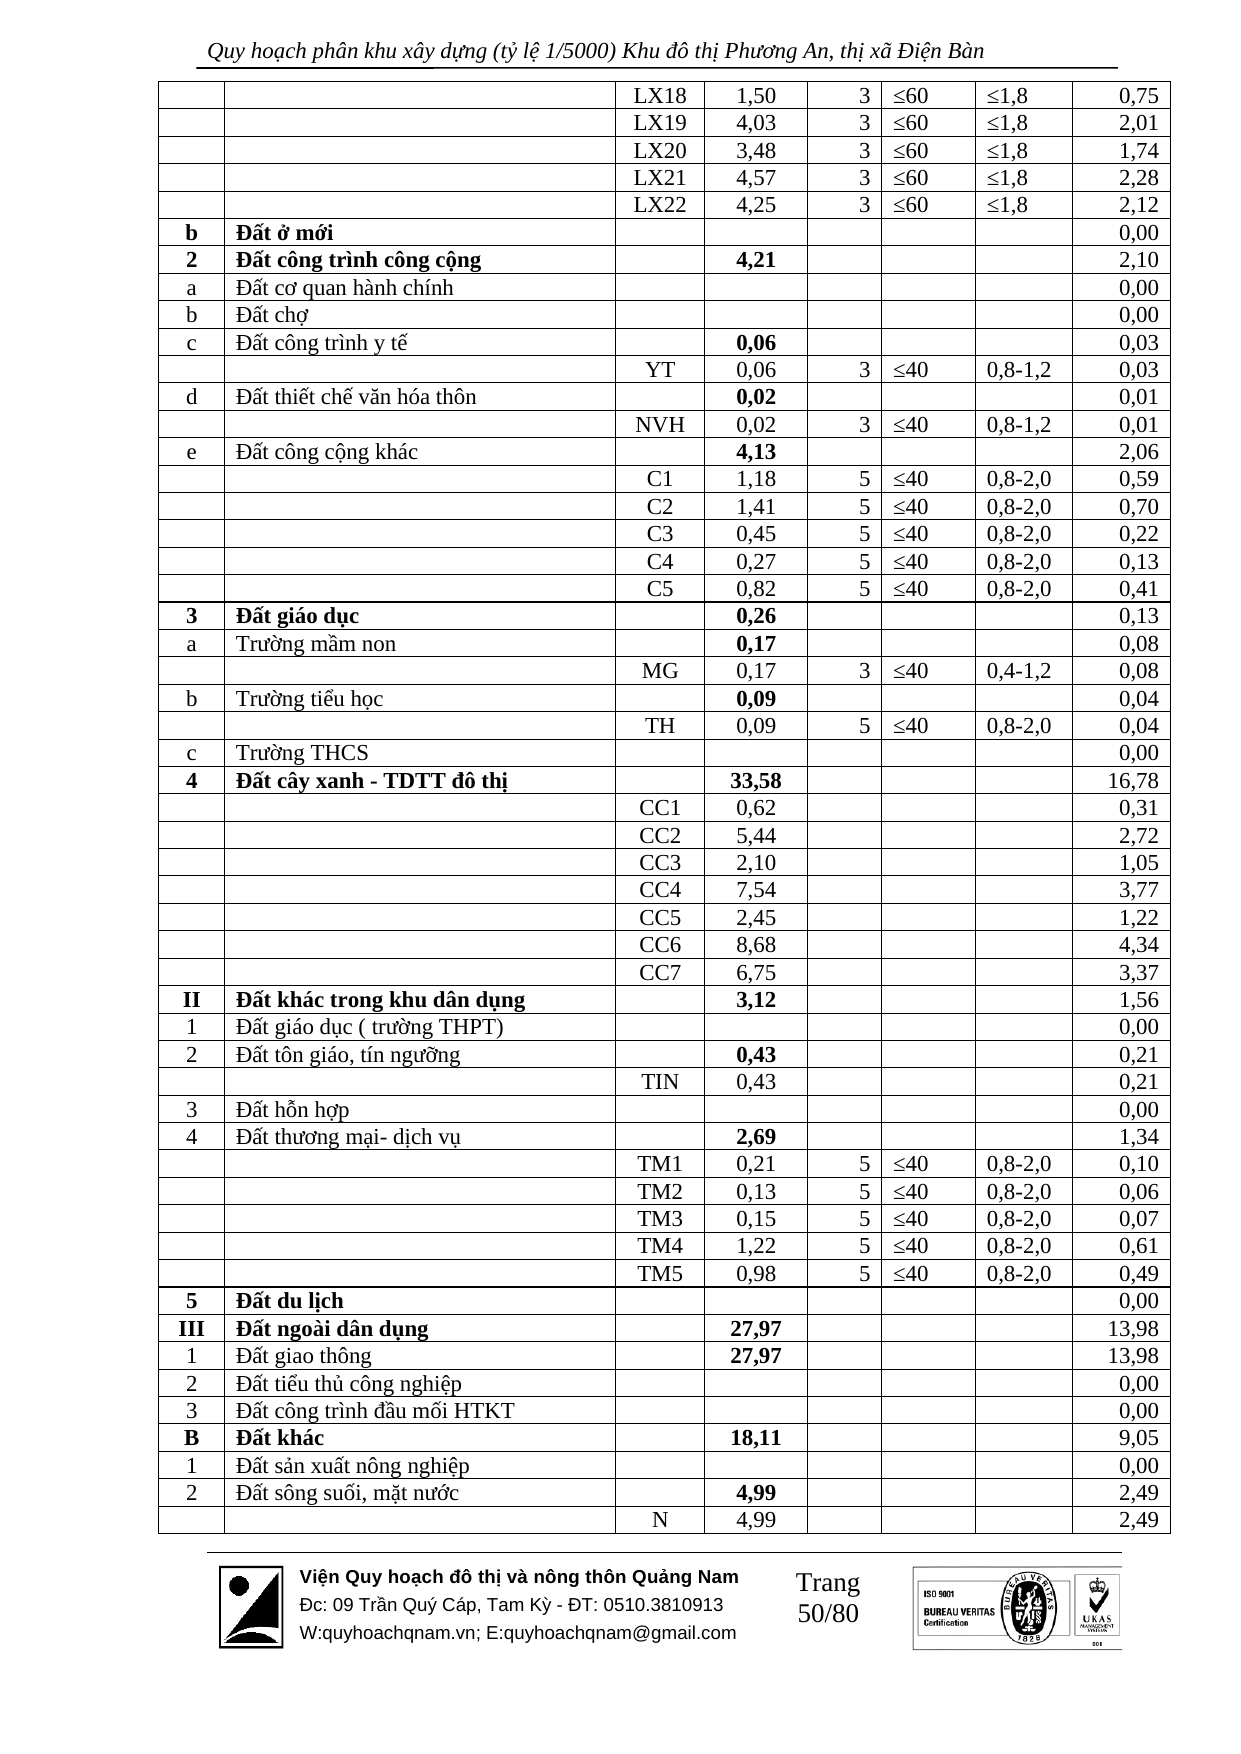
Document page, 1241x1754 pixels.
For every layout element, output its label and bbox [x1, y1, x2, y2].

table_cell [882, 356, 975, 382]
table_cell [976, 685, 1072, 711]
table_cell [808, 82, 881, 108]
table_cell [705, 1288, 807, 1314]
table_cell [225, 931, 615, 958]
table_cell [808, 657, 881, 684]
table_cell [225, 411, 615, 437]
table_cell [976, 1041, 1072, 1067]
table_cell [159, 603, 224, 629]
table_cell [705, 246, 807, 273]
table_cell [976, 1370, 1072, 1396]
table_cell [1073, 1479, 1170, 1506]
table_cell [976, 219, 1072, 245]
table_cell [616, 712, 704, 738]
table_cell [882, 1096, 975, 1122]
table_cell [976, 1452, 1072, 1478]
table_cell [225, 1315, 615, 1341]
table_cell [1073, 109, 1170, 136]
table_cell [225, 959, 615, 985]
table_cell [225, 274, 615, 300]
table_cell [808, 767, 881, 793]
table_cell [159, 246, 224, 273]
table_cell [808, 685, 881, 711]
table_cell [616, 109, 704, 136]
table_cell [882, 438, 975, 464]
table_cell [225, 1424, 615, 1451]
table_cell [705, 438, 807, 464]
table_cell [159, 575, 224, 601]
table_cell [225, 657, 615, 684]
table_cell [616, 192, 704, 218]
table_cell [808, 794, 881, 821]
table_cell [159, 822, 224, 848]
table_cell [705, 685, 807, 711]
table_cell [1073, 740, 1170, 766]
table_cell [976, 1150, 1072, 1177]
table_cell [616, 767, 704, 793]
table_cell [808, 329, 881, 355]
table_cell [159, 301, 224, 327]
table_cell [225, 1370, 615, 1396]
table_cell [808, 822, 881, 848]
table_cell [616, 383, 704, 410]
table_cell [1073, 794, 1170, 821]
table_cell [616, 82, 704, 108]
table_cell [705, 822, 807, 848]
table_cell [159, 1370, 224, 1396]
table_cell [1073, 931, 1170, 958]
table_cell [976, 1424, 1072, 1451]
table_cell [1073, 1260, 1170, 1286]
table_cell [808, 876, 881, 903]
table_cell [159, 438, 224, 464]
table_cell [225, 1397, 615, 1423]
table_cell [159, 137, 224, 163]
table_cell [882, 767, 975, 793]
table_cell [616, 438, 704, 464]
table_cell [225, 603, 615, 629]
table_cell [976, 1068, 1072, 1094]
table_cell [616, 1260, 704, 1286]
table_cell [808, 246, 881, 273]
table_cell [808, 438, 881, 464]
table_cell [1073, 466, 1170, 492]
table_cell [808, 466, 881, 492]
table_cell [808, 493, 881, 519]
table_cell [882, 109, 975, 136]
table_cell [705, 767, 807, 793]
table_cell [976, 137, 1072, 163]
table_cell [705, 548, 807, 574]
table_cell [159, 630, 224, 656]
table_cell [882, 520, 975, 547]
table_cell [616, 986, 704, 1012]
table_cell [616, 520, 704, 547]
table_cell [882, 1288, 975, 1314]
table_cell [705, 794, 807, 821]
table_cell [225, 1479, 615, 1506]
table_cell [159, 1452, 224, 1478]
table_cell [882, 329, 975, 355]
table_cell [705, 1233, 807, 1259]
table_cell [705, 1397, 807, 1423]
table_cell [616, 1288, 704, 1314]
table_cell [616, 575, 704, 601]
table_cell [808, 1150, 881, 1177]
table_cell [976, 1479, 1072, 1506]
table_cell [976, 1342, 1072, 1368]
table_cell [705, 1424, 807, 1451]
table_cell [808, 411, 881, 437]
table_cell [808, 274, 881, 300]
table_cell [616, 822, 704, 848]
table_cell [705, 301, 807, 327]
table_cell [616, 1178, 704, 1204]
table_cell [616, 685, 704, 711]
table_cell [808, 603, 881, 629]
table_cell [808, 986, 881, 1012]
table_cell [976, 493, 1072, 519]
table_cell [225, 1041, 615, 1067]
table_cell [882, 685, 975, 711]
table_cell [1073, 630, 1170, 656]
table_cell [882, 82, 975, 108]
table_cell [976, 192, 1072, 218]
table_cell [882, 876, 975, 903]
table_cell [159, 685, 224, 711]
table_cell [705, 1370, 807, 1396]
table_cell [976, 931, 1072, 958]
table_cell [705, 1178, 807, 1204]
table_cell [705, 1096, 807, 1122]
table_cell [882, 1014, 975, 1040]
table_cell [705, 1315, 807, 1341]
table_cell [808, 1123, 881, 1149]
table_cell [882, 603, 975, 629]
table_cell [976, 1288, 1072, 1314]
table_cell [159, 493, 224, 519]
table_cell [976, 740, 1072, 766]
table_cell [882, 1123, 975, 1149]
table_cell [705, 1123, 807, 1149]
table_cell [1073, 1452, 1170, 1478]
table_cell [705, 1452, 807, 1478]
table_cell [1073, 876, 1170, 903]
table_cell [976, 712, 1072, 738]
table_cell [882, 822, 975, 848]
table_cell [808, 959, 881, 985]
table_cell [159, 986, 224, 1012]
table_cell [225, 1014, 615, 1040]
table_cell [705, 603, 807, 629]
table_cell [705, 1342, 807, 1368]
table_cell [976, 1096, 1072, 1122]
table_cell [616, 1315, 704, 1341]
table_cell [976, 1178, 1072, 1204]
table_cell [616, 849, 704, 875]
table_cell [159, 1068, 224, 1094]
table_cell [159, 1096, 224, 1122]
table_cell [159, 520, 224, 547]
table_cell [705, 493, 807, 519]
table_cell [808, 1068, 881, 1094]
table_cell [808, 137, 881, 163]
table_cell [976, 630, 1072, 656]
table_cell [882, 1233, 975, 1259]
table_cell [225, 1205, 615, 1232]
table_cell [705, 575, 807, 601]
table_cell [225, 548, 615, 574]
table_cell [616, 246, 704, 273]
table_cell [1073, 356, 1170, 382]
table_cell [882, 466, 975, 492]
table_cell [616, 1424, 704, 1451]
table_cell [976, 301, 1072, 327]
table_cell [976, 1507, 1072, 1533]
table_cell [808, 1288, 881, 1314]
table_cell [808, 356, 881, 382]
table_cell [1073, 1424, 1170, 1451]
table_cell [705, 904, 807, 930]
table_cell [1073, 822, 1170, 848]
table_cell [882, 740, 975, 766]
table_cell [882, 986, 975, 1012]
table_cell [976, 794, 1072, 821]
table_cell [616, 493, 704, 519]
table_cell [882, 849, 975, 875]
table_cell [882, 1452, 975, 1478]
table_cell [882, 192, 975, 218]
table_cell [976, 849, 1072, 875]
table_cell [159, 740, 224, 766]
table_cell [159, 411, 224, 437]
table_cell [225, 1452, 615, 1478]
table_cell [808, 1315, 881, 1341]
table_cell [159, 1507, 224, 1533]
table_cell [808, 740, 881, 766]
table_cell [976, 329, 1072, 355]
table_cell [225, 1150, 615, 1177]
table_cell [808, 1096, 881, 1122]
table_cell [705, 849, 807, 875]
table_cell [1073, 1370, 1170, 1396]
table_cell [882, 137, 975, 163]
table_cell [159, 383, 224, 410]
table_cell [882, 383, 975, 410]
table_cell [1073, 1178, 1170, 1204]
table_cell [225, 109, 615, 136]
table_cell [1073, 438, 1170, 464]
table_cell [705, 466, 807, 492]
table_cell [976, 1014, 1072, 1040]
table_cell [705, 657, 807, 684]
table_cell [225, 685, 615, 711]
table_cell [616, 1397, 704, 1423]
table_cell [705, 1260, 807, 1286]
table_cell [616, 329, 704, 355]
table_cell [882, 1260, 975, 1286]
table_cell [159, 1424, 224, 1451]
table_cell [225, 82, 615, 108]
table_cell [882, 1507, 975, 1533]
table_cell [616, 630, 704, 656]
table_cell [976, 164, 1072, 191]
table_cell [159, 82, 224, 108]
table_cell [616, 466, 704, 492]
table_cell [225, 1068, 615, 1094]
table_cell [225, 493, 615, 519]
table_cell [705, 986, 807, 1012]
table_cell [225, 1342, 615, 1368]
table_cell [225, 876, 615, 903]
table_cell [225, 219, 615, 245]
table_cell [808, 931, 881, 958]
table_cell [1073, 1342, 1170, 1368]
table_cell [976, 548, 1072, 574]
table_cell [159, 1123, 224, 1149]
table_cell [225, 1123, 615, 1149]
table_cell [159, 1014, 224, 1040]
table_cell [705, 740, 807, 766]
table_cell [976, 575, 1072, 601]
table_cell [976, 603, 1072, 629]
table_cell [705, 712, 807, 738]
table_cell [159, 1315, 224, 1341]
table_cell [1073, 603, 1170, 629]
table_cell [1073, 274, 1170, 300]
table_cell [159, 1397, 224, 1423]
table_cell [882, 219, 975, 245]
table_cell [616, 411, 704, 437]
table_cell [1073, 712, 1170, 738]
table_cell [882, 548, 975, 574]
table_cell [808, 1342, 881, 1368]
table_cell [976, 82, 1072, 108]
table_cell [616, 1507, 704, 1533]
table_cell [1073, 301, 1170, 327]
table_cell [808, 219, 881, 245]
picture [911, 1565, 1123, 1651]
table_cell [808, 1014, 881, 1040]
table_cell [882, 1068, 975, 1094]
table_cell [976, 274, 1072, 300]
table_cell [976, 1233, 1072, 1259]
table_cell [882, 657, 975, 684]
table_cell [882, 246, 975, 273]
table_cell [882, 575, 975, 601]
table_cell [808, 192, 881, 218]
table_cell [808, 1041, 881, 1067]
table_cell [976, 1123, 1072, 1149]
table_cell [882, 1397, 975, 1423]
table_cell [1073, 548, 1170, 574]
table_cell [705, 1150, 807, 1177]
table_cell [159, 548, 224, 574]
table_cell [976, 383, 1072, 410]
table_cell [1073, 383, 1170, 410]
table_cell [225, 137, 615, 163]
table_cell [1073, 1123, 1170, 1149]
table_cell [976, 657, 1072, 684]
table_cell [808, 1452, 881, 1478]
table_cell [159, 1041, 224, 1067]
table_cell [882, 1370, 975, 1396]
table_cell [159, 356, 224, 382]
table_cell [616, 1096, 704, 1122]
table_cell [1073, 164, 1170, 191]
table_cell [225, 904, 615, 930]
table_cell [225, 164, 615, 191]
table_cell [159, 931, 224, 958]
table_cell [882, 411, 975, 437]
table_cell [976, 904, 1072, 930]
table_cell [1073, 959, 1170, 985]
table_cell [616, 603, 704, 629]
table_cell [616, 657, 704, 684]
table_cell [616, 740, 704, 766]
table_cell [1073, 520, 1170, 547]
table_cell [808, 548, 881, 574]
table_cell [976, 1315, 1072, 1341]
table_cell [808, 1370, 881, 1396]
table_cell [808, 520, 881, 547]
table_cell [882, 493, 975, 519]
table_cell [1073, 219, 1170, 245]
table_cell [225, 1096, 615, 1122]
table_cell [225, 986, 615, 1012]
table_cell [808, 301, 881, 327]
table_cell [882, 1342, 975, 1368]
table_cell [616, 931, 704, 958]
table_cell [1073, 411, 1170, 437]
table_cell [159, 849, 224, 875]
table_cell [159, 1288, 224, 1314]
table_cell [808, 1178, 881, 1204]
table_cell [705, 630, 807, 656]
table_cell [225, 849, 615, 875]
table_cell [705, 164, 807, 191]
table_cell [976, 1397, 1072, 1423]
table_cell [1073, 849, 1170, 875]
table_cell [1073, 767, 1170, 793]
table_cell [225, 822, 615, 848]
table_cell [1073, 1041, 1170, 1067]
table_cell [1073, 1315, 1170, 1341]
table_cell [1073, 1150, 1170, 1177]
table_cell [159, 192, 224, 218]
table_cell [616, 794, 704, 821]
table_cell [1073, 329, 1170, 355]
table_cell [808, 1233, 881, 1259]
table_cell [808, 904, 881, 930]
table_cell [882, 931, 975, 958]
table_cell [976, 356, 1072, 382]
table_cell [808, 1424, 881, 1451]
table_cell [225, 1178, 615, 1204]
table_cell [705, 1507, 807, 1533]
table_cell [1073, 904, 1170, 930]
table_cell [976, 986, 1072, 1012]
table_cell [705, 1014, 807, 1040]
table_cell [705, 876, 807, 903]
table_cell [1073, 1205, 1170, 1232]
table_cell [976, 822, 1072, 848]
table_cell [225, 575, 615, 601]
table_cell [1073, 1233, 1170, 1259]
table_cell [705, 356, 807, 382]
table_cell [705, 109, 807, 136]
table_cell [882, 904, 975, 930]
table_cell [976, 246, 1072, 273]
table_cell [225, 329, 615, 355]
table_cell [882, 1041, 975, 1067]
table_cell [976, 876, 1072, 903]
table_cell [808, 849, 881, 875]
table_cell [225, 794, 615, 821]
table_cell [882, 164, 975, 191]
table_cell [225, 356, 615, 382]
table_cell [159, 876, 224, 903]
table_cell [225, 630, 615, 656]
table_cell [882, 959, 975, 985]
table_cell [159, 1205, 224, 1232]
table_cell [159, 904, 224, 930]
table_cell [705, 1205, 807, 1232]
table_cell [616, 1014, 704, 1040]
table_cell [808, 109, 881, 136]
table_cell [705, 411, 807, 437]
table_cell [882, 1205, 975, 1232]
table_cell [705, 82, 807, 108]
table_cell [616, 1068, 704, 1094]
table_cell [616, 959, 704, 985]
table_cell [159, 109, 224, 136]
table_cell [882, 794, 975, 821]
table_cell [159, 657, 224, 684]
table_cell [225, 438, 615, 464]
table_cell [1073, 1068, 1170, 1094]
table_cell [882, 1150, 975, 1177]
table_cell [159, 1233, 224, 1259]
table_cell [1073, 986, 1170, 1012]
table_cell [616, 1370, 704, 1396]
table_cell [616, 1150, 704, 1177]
picture [218, 1565, 284, 1649]
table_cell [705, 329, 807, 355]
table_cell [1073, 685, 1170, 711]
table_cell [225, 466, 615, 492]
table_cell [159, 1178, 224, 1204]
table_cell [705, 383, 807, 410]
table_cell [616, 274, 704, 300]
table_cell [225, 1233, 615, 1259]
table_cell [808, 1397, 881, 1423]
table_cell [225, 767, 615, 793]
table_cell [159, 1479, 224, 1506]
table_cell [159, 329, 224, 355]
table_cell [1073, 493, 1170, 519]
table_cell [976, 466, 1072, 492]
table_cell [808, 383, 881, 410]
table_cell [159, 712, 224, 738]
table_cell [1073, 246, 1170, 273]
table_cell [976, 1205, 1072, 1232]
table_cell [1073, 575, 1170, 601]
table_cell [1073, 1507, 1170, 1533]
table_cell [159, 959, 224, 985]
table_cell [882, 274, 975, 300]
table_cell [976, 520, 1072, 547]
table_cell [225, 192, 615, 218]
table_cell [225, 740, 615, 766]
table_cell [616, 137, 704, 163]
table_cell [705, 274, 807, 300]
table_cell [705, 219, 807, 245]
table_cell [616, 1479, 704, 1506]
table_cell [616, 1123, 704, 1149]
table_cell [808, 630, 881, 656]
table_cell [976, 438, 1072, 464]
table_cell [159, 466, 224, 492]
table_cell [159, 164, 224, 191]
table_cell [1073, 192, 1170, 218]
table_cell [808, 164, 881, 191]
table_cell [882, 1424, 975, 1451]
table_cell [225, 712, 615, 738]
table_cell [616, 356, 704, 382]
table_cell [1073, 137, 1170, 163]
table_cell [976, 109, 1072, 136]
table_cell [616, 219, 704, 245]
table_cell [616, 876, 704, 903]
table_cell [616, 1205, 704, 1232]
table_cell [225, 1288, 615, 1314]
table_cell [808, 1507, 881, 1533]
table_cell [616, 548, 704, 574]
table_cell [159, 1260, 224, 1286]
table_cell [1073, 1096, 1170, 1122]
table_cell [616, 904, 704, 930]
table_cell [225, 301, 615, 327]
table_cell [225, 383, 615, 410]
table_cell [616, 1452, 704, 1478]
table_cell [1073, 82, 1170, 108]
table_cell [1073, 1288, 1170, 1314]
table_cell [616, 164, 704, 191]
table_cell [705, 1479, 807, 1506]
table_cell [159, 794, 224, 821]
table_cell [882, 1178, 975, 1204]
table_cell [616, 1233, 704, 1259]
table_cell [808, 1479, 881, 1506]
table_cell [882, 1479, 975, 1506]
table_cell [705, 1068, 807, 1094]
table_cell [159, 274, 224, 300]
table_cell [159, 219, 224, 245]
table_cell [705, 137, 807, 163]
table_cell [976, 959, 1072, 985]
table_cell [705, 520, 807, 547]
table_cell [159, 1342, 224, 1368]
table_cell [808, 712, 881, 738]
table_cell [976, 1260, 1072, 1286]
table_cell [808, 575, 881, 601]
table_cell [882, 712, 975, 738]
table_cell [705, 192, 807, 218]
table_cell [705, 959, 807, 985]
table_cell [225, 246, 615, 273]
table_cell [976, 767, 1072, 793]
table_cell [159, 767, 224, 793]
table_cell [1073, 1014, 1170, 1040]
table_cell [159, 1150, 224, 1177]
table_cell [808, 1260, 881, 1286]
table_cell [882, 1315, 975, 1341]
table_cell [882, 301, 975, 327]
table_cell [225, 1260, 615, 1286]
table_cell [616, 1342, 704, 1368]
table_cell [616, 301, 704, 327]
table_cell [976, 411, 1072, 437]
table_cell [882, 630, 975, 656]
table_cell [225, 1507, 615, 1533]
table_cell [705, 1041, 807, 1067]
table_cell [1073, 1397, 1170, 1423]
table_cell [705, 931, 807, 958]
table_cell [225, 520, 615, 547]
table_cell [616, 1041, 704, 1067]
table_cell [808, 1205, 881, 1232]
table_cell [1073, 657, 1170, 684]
